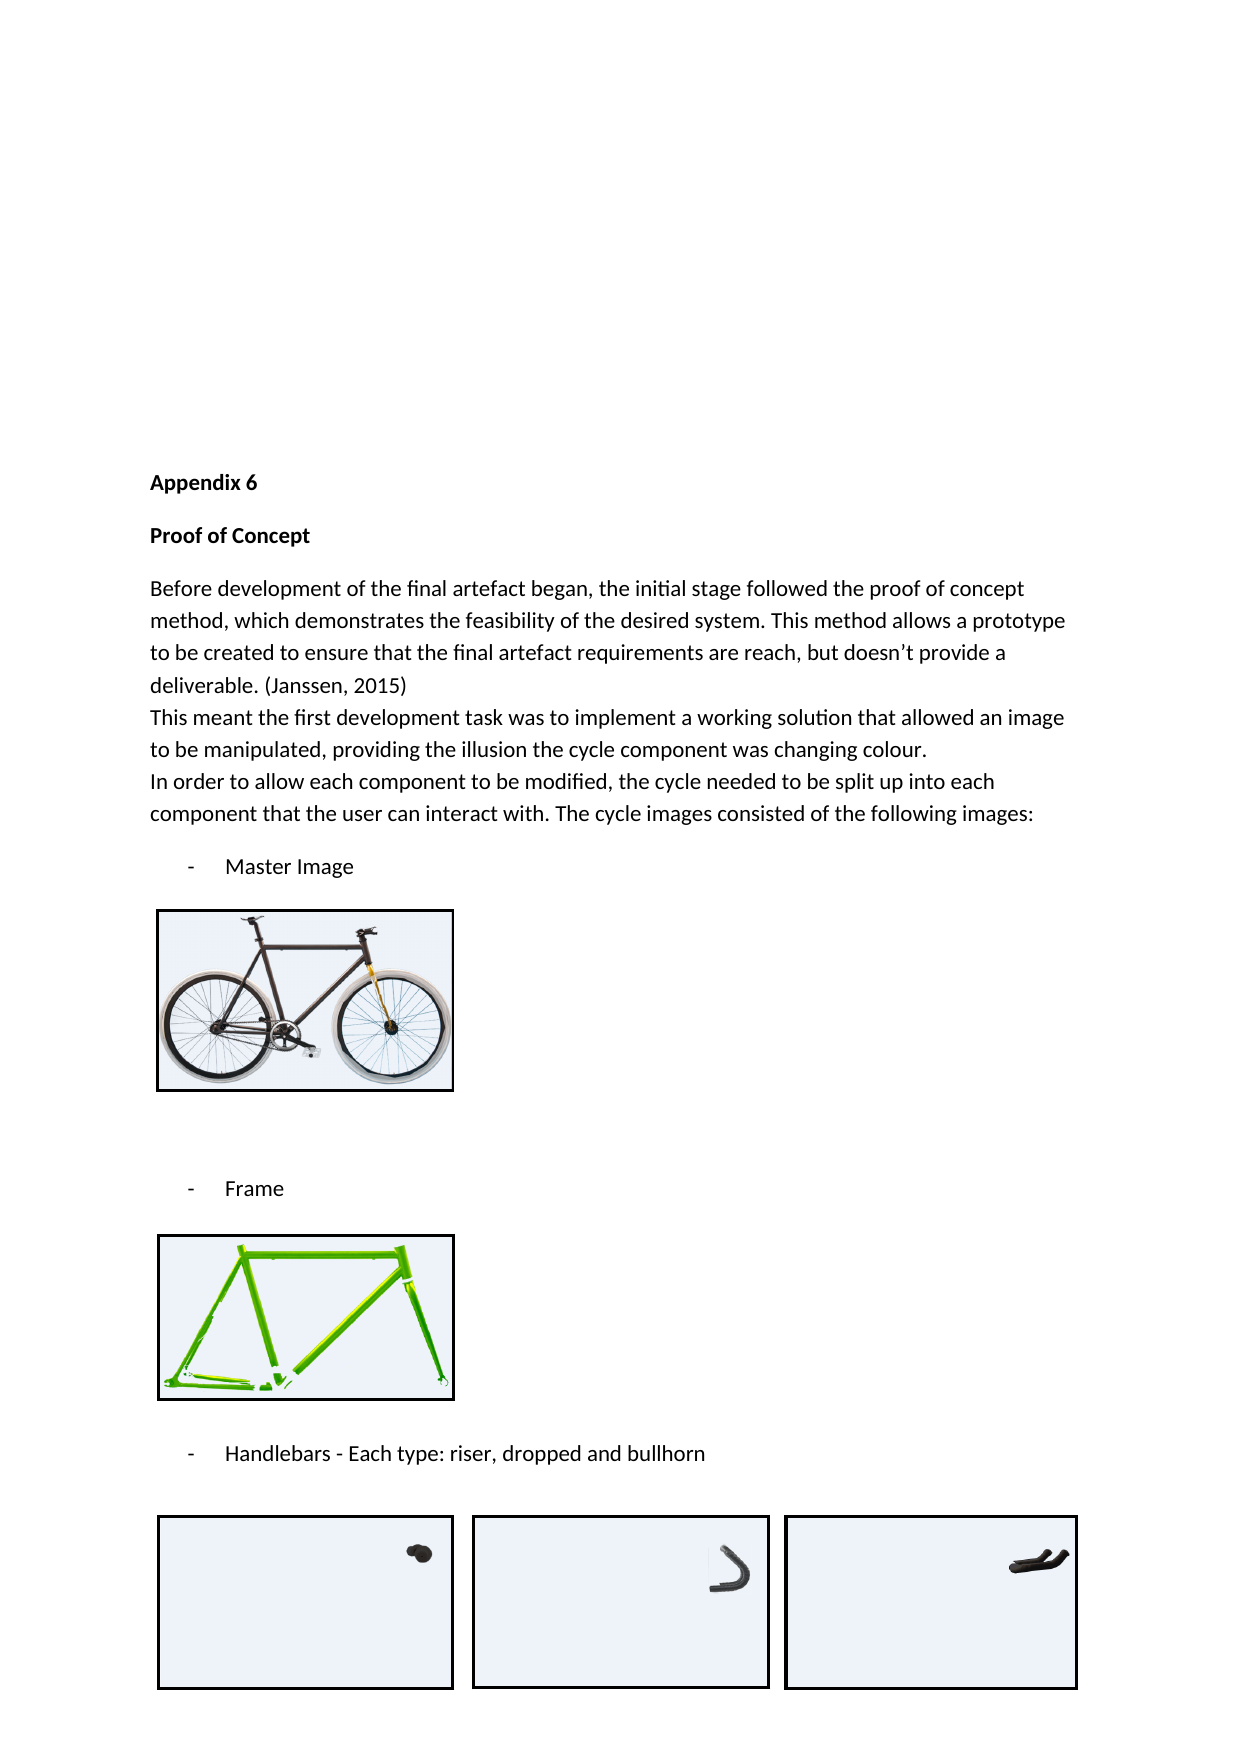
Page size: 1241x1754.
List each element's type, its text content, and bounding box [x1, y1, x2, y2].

text Appendix 6 [150, 468, 1090, 496]
picture [788, 1518, 1075, 1687]
list Master Image [187, 852, 1090, 881]
picture [160, 1518, 451, 1687]
picture [475, 1518, 767, 1686]
list Frame [187, 1174, 1090, 1202]
list Handlebars - Each type: riser, dropped and bullhorn [187, 1439, 1090, 1467]
text Before development of the final artefact began, the initial stage followed the proof of concept method, which demonstrates the feasibility of the desired system. This method allows a prototype to be created to ensure that the final artefact requirements are reach, but doesn’t provide a deliverable. (Janssen, 2015) This meant the first development task was to implement a working solution that allowed an image to be manipulated, providing the illusion the cycle component was changing colour. In order to allow each component to be modified, the cycle needed to be split up into each component that the user can interact with. The cycle images consisted of the following images: [150, 574, 1090, 827]
picture [160, 1237, 452, 1398]
picture [159, 912, 452, 1089]
text Proof of Concept [150, 521, 1090, 549]
